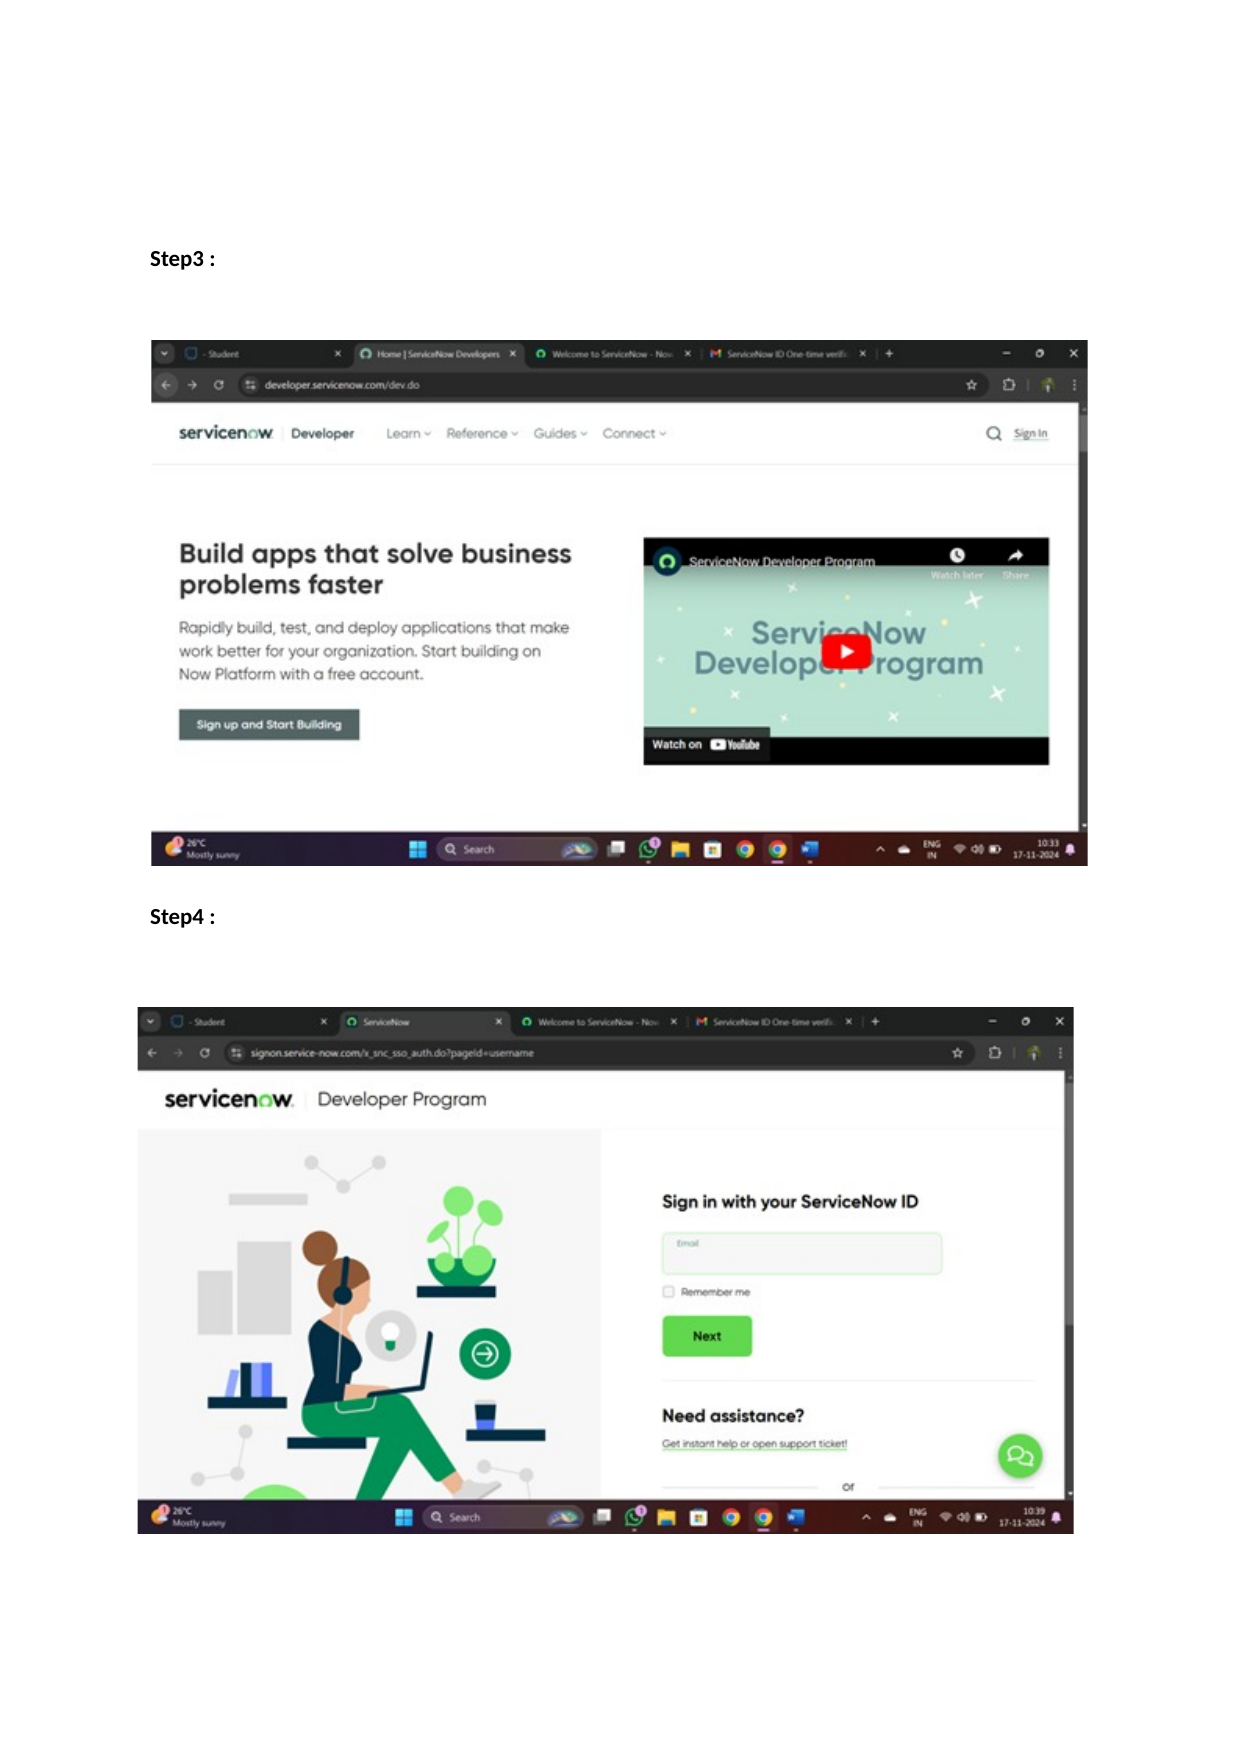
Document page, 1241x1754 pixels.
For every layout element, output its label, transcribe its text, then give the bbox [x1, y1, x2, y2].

picture [150, 340, 1087, 864]
text Step3 : [150, 244, 1090, 272]
picture [136, 1007, 1073, 1532]
